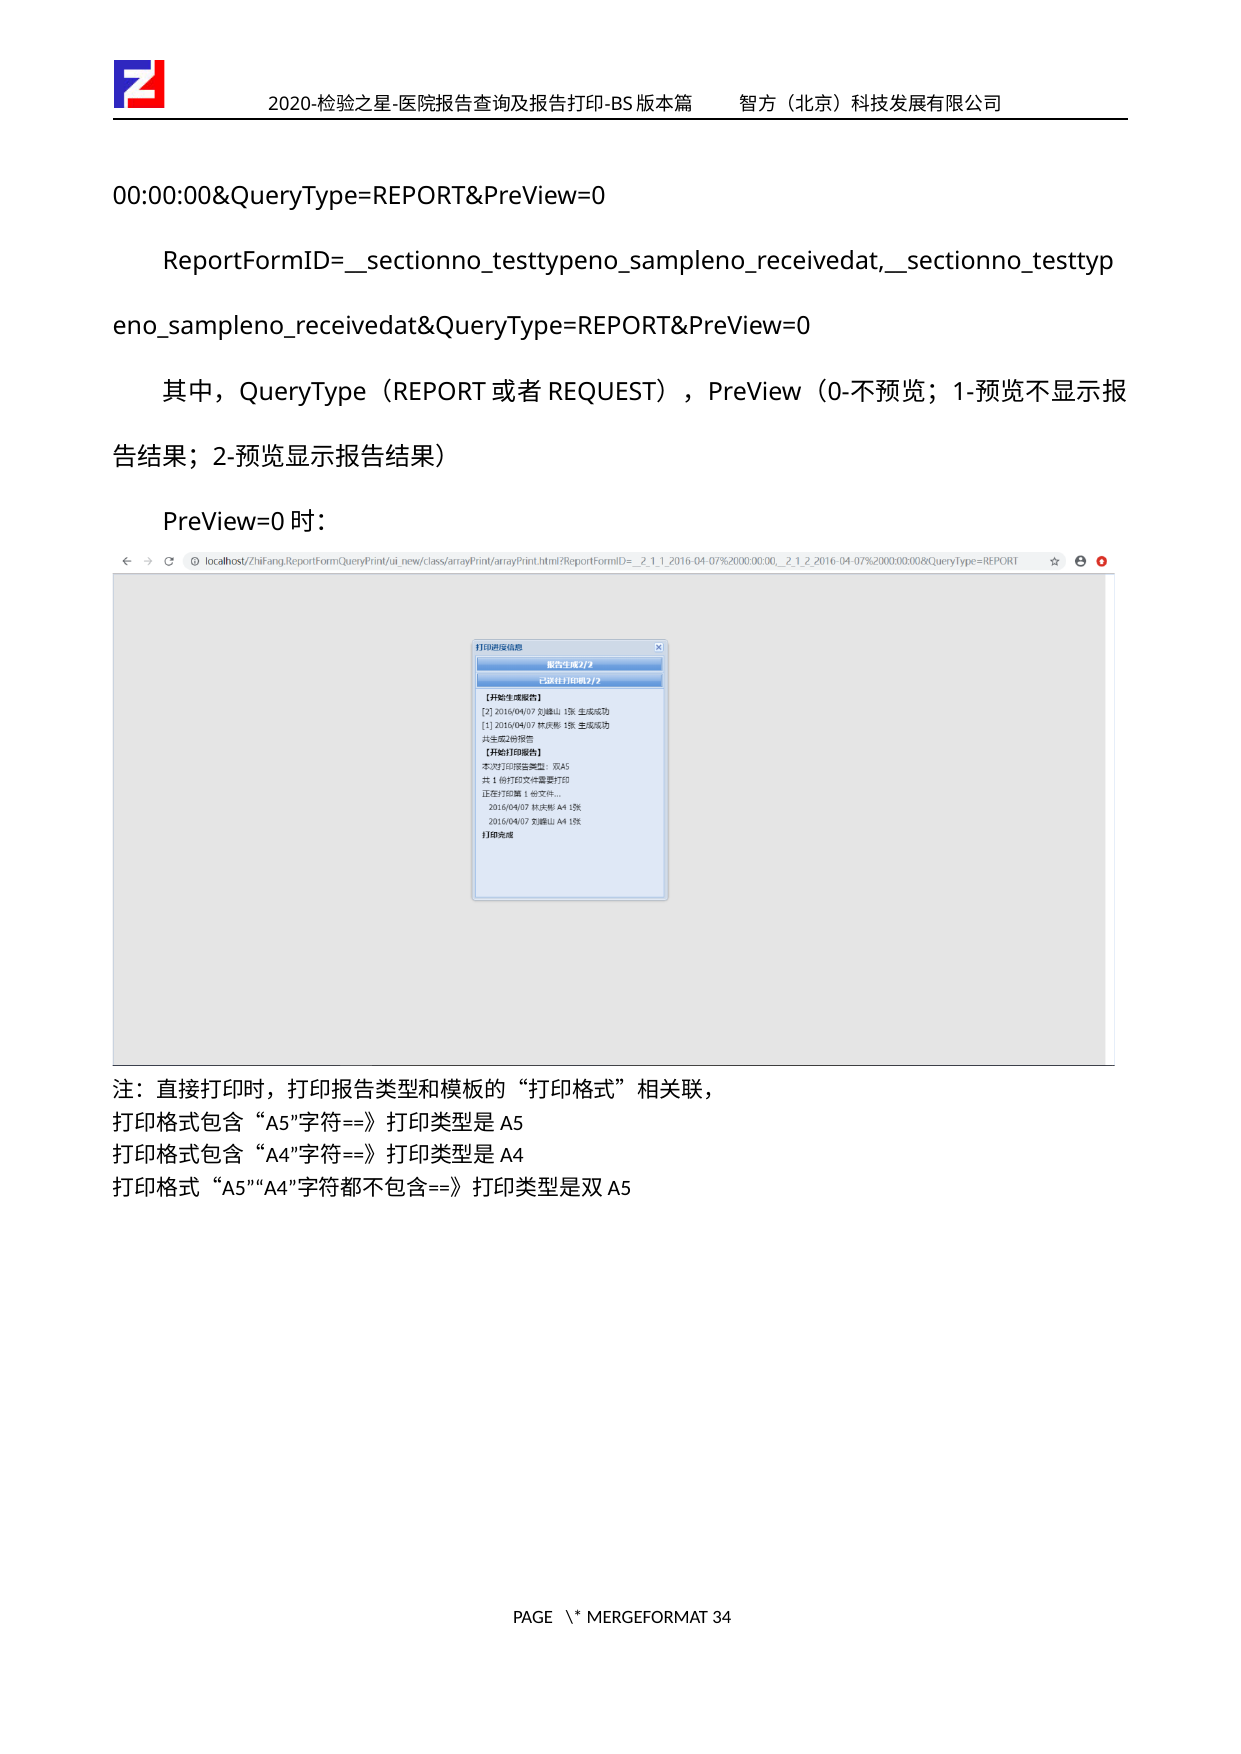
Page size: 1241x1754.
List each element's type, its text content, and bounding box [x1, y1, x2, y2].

picture [112, 552, 1115, 1066]
text 打印格式“A5”“A4”字符都不包含==》打印类型是双A5 [112, 1169, 1128, 1202]
text 打印格式包含“A5”字符==》打印类型是A5 [112, 1104, 1128, 1137]
text ReportFormID=__sectionno_testtypeno_sampleno_receivedat,__sectionno_testtypeno_sampleno_receivedat&QueryType=REPORT&PreView=0 [112, 227, 1128, 357]
text 注：直接打印时，打印报告类型和模板的“打印格式”相关联， [112, 1072, 1128, 1104]
text 其中，QueryType（REPORT或者REQUEST），PreView（0-不预览；1-预览不显示报告结果；2-预览显示报告结果） [112, 357, 1128, 487]
text 打印格式包含“A4”字符==》打印类型是A4 [112, 1137, 1128, 1169]
text PreView=0时： [112, 487, 1128, 552]
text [112, 162, 1128, 227]
picture [114, 60, 165, 108]
